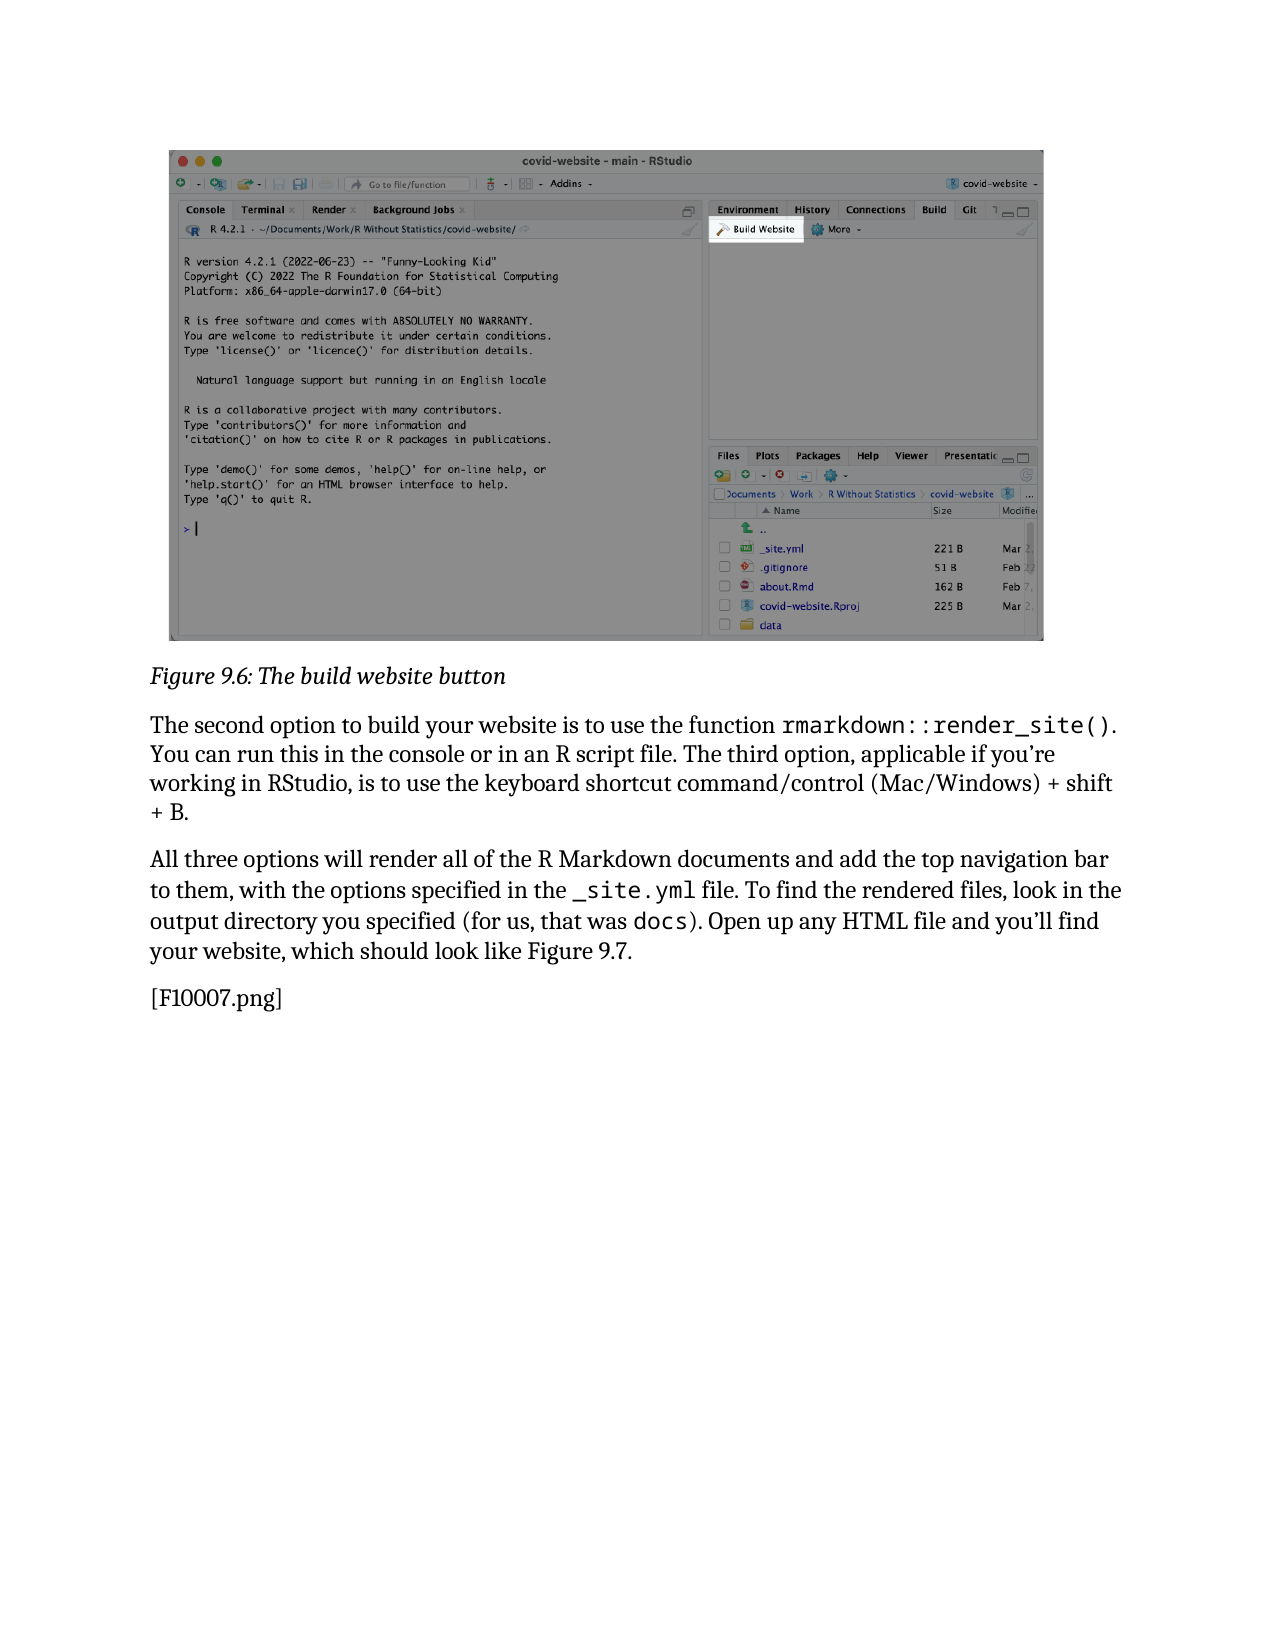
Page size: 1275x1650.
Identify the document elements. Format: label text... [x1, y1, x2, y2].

text [F10007.png] [150, 984, 1125, 1013]
picture [168, 150, 1044, 641]
text The second option to build your website is to use the function rmarkdown::render_site(). You can run this in the console or in an R script file. The third option, applicable if you’re working in RStudio, is to use the keyboard shortcut command/control (Mac/Windows) + shift + B. [150, 709, 1125, 827]
text All three options will render all of the R Markdown documents and add the top navigation bar to them, with the options specified in the _site.yml file. To find the rendered files, look in the output directory you specified (for us, that was docs). Open up any HTML file and you’ll find your website, which should look like Figure 9.7. [150, 845, 1125, 965]
text Figure 9.6: The build website button [150, 662, 1125, 690]
